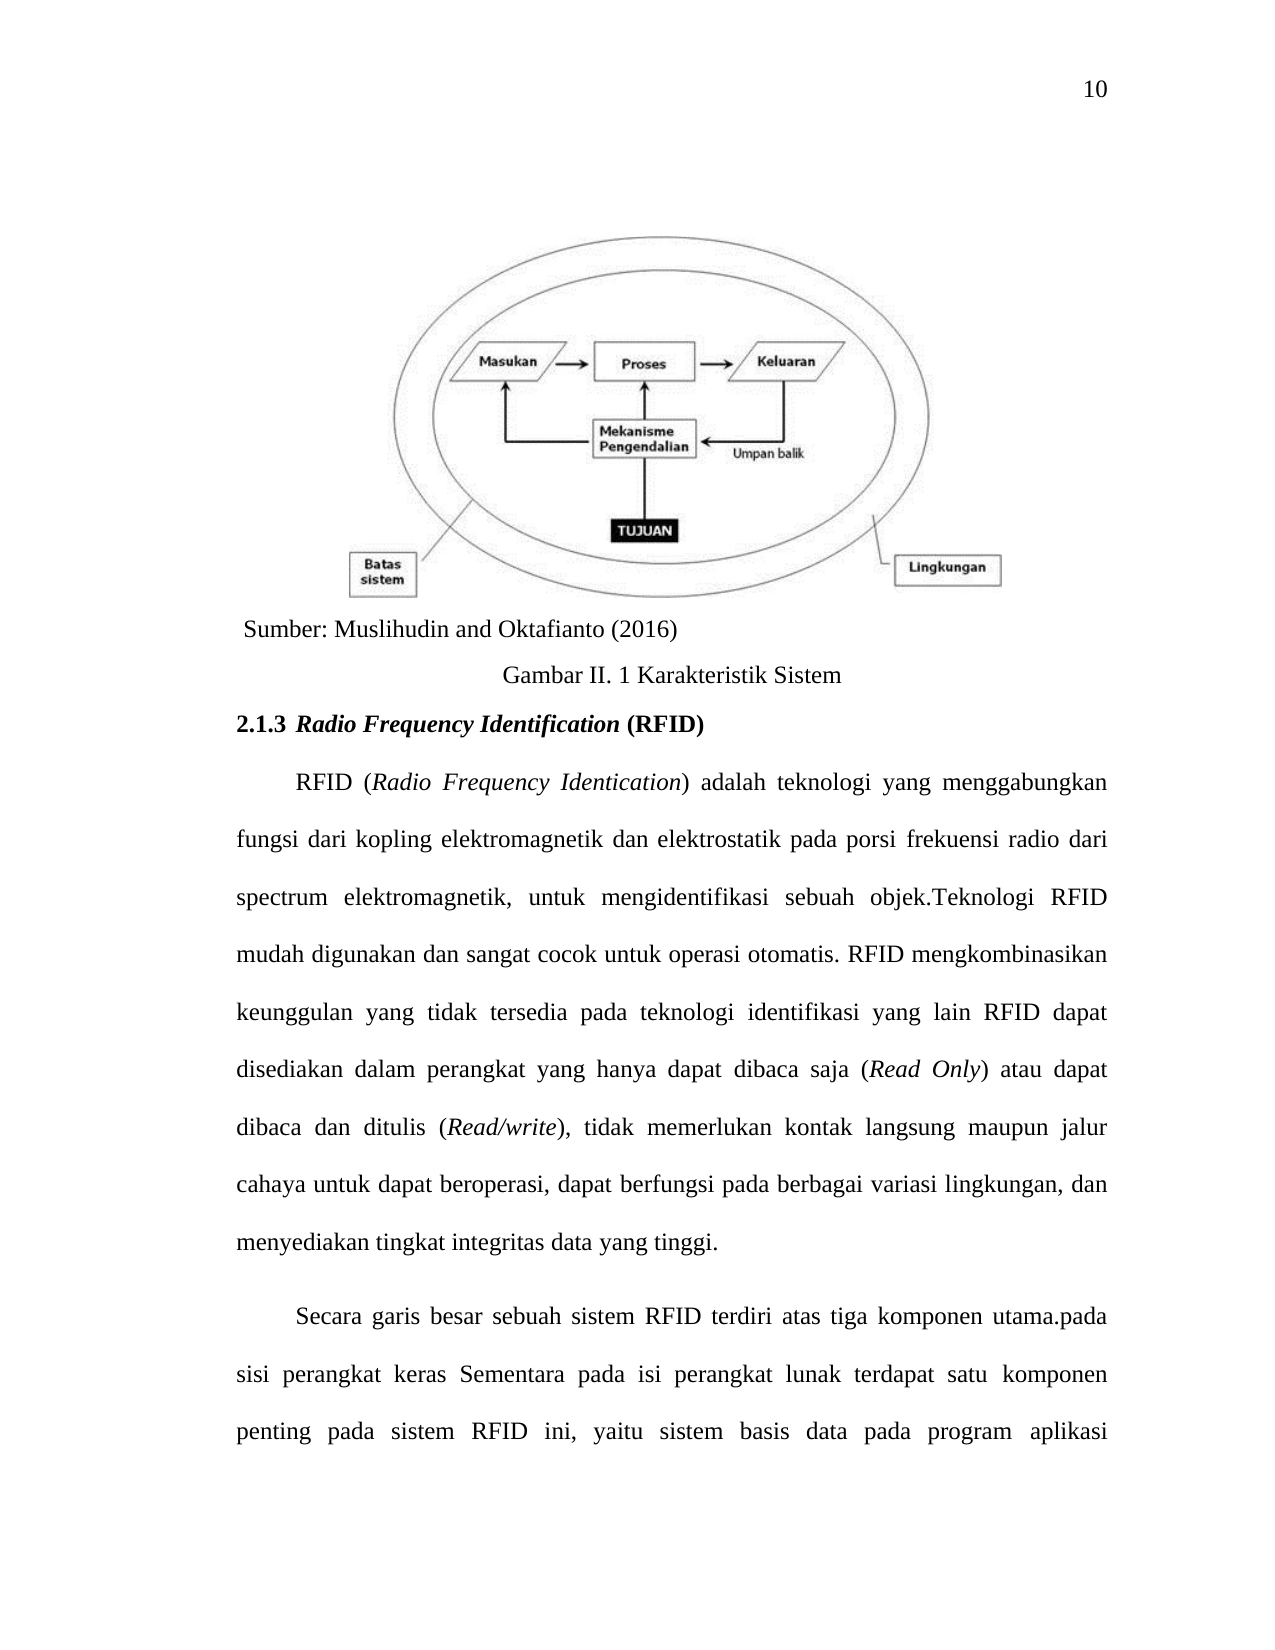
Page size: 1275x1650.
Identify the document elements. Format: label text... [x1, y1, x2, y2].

picture [348, 236, 1002, 598]
text Sumber: Muslihudin and Oktafianto (2016) [243, 614, 1107, 643]
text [236, 1301, 1107, 1445]
text Radio Frequency Identification (RFID) [236, 709, 1107, 738]
text RFID (Radio Frequency Identication) adalah teknologi yang menggabungkan fungsi dari kopling elektromagnetik dan elektrostatik pada porsi frekuensi radio dari spectrum elektromagnetik, untuk mengidentifikasi sebuah objek.Teknologi RFID mudah digunakan dan sangat cocok untuk operasi otomatis. RFID mengkombinasikan keunggulan yang tidak tersedia pada teknologi identifikasi yang lain RFID dapat disediakan dalam perangkat yang hanya dapat dibaca saja (Read Only) atau dapat dibaca dan ditulis (Read/write), tidak memerlukan kontak langsung maupun jalur cahaya untuk dapat beroperasi, dapat berfungsi pada berbagai variasi lingkungan, dan menyediakan tingkat integritas data yang tinggi. [236, 767, 1107, 1256]
text Gambar II. 1 Karakteristik Sistem [236, 660, 1107, 689]
